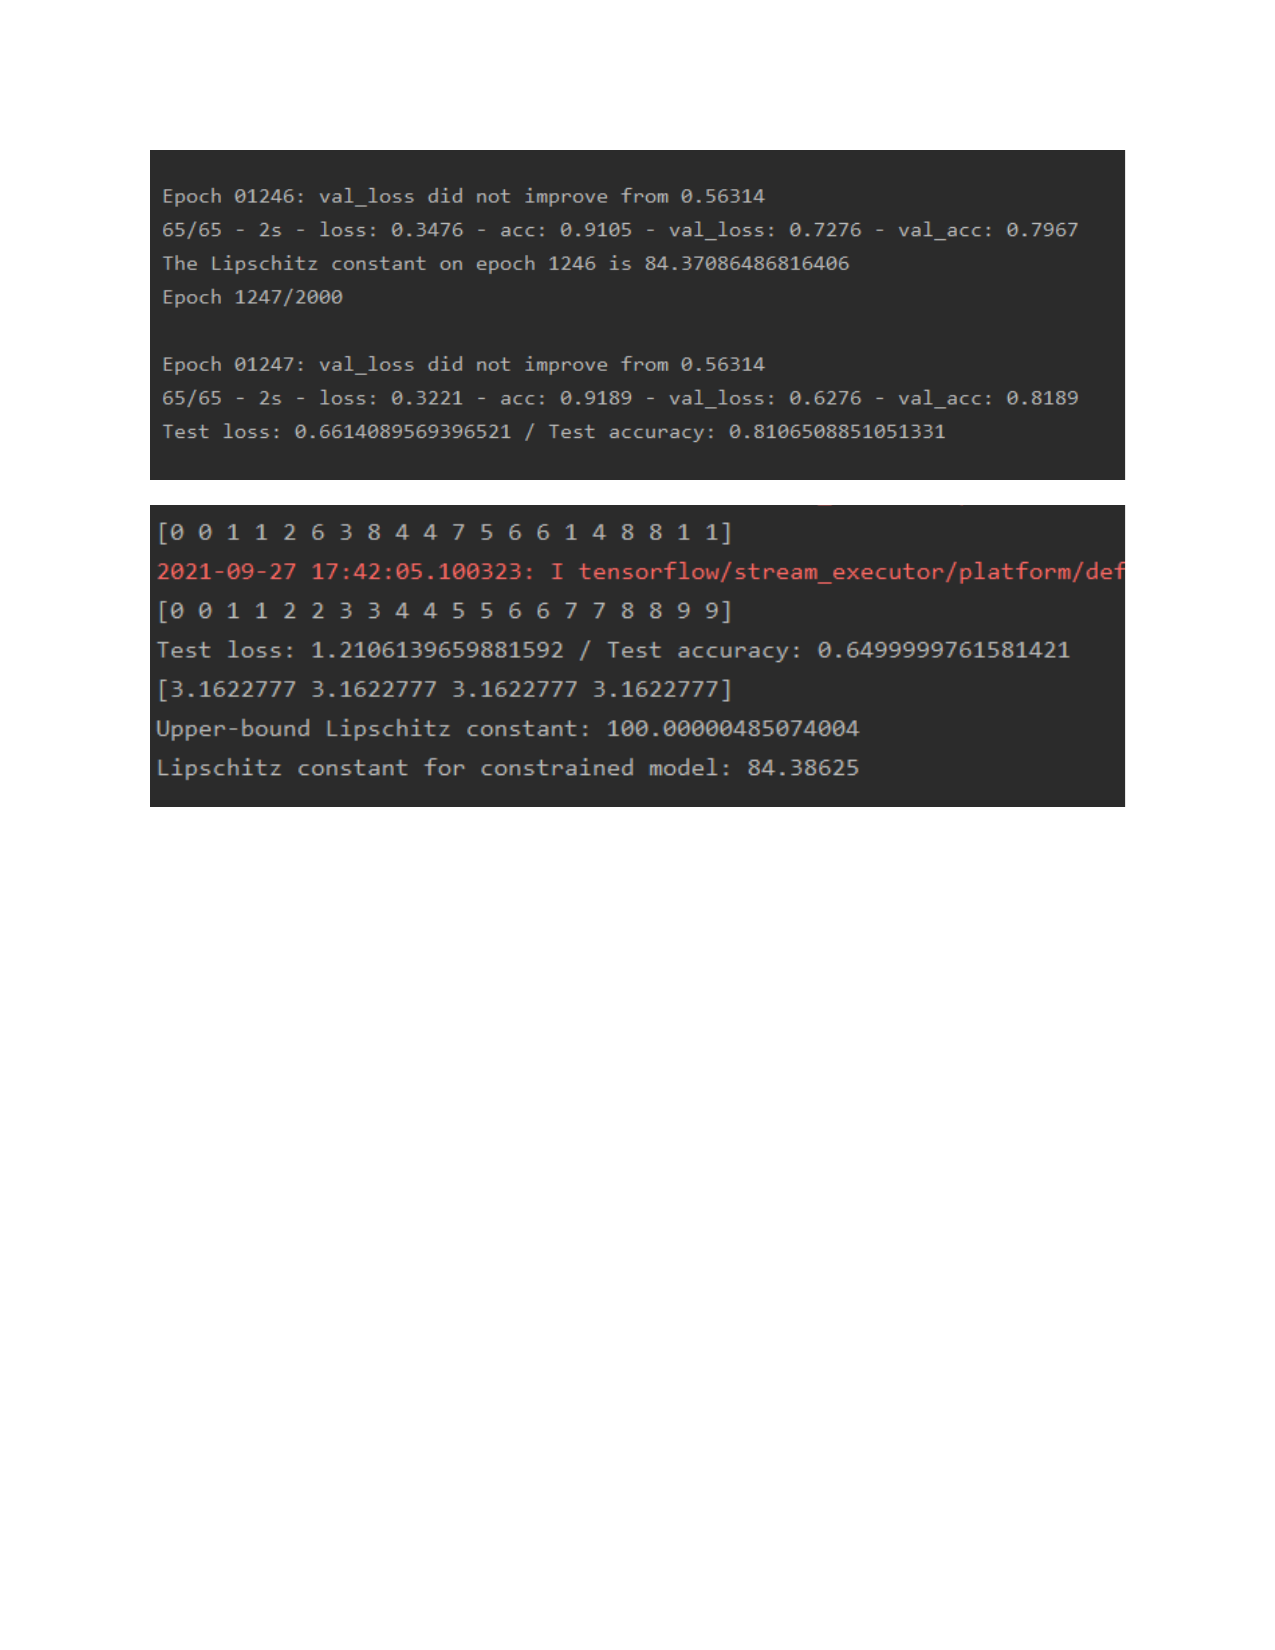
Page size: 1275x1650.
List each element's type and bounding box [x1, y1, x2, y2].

picture [150, 505, 1125, 807]
picture [150, 150, 1125, 480]
